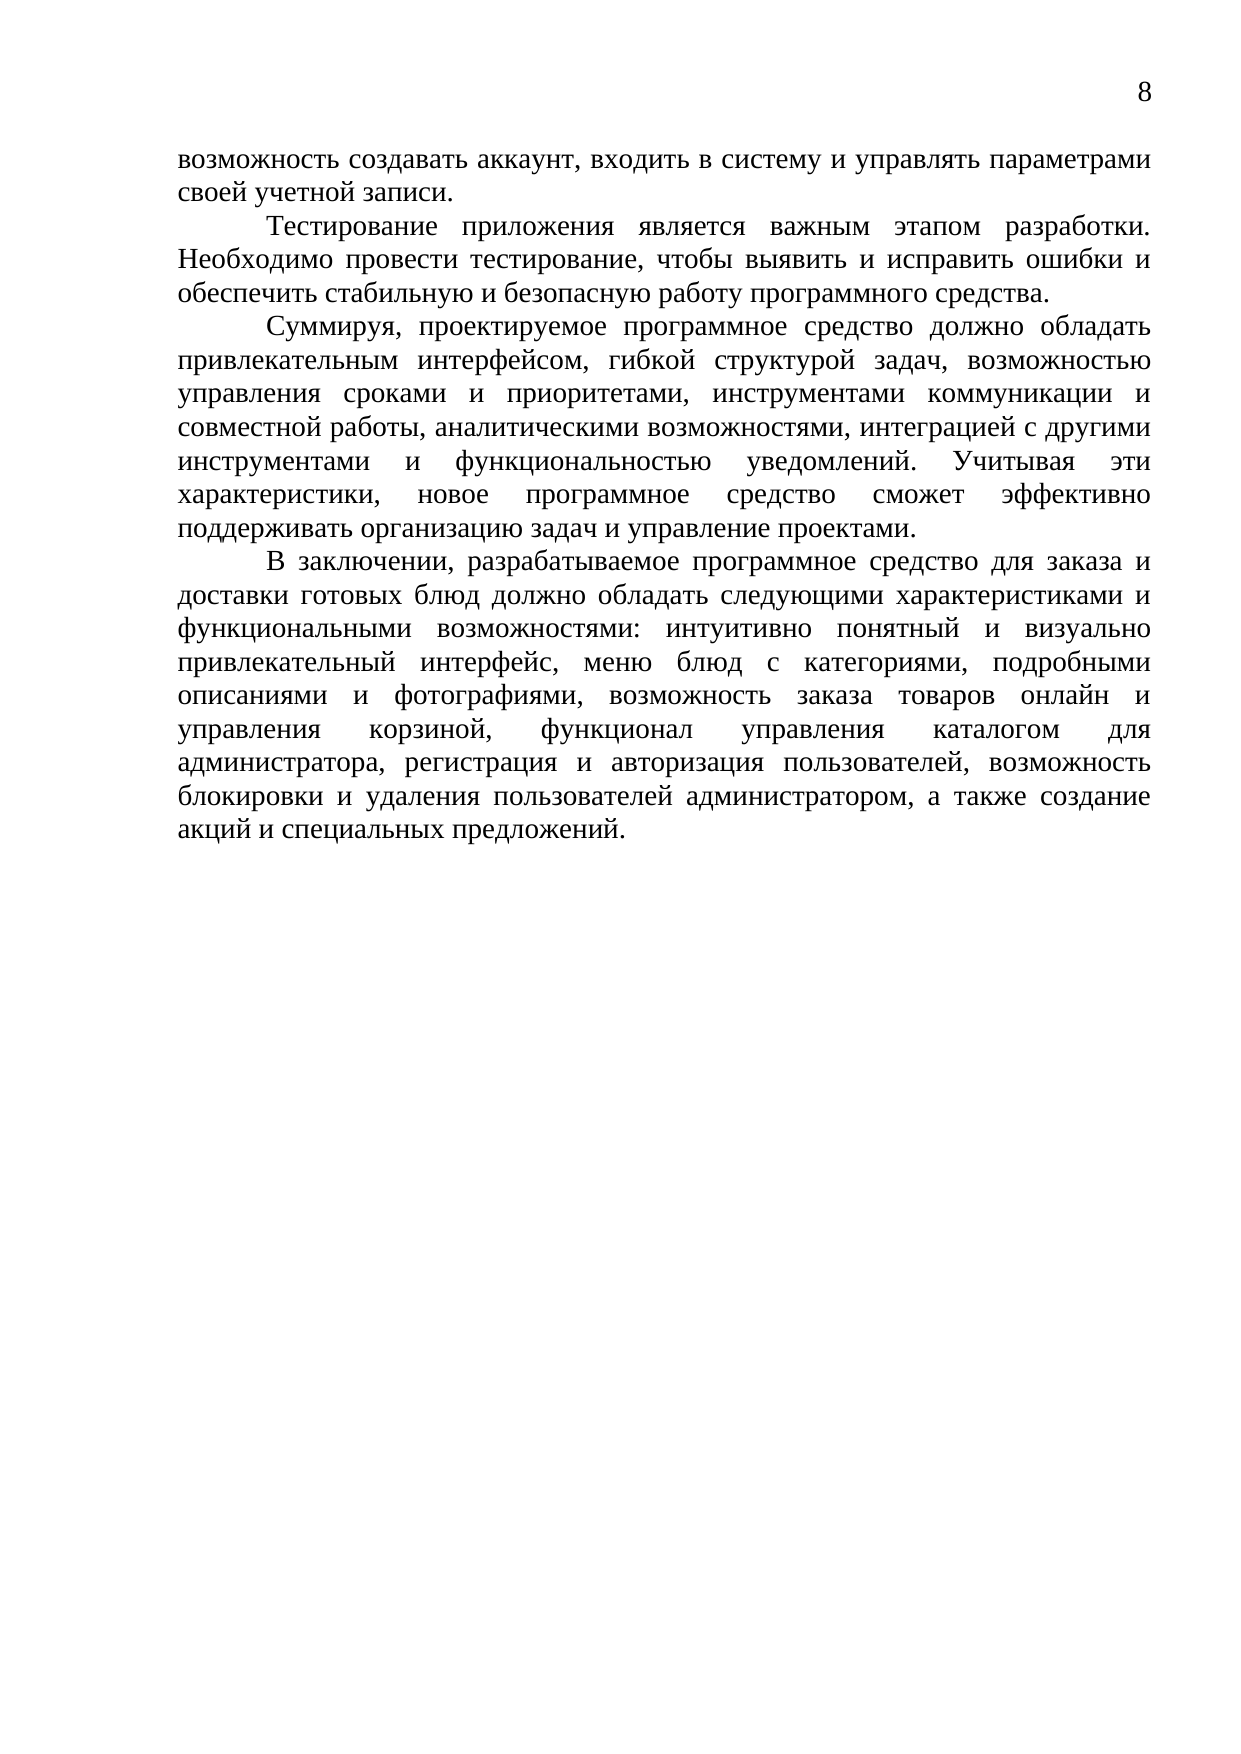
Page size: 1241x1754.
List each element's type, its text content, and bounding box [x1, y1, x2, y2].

text Суммируя, проектируемое программное средство должно обладать привлекательным интерфейсом, гибкой структурой задач, возможностью управления сроками и приоритетами, инструментами коммуникации и совместной работы, аналитическими возможностями, интеграцией с другими инструментами и функциональностью уведомлений. Учитывая эти характеристики, новое программное средство сможет эффективно поддерживать организацию задач и управление проектами. [177, 308, 1152, 543]
text В заключении, разрабатываемое программное средство для заказа и доставки готовых блюд должно обладать следующими характеристиками и функциональными возможностями: интуитивно понятный и визуально привлекательный интерфейс, меню блюд с категориями, подробными описаниями и фотографиями, возможность заказа товаров онлайн и управления корзиной, функционал управления каталогом для администратора, регистрация и авторизация пользователей, возможность блокировки и удаления пользователей администратором, а также создание акций и специальных предложений. [177, 543, 1152, 845]
text Тестирование приложения является важным этапом разработки. Необходимо провести тестирование, чтобы выявить и исправить ошибки и обеспечить стабильную и безопасную работу программного средства. [177, 208, 1152, 308]
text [177, 141, 1152, 208]
